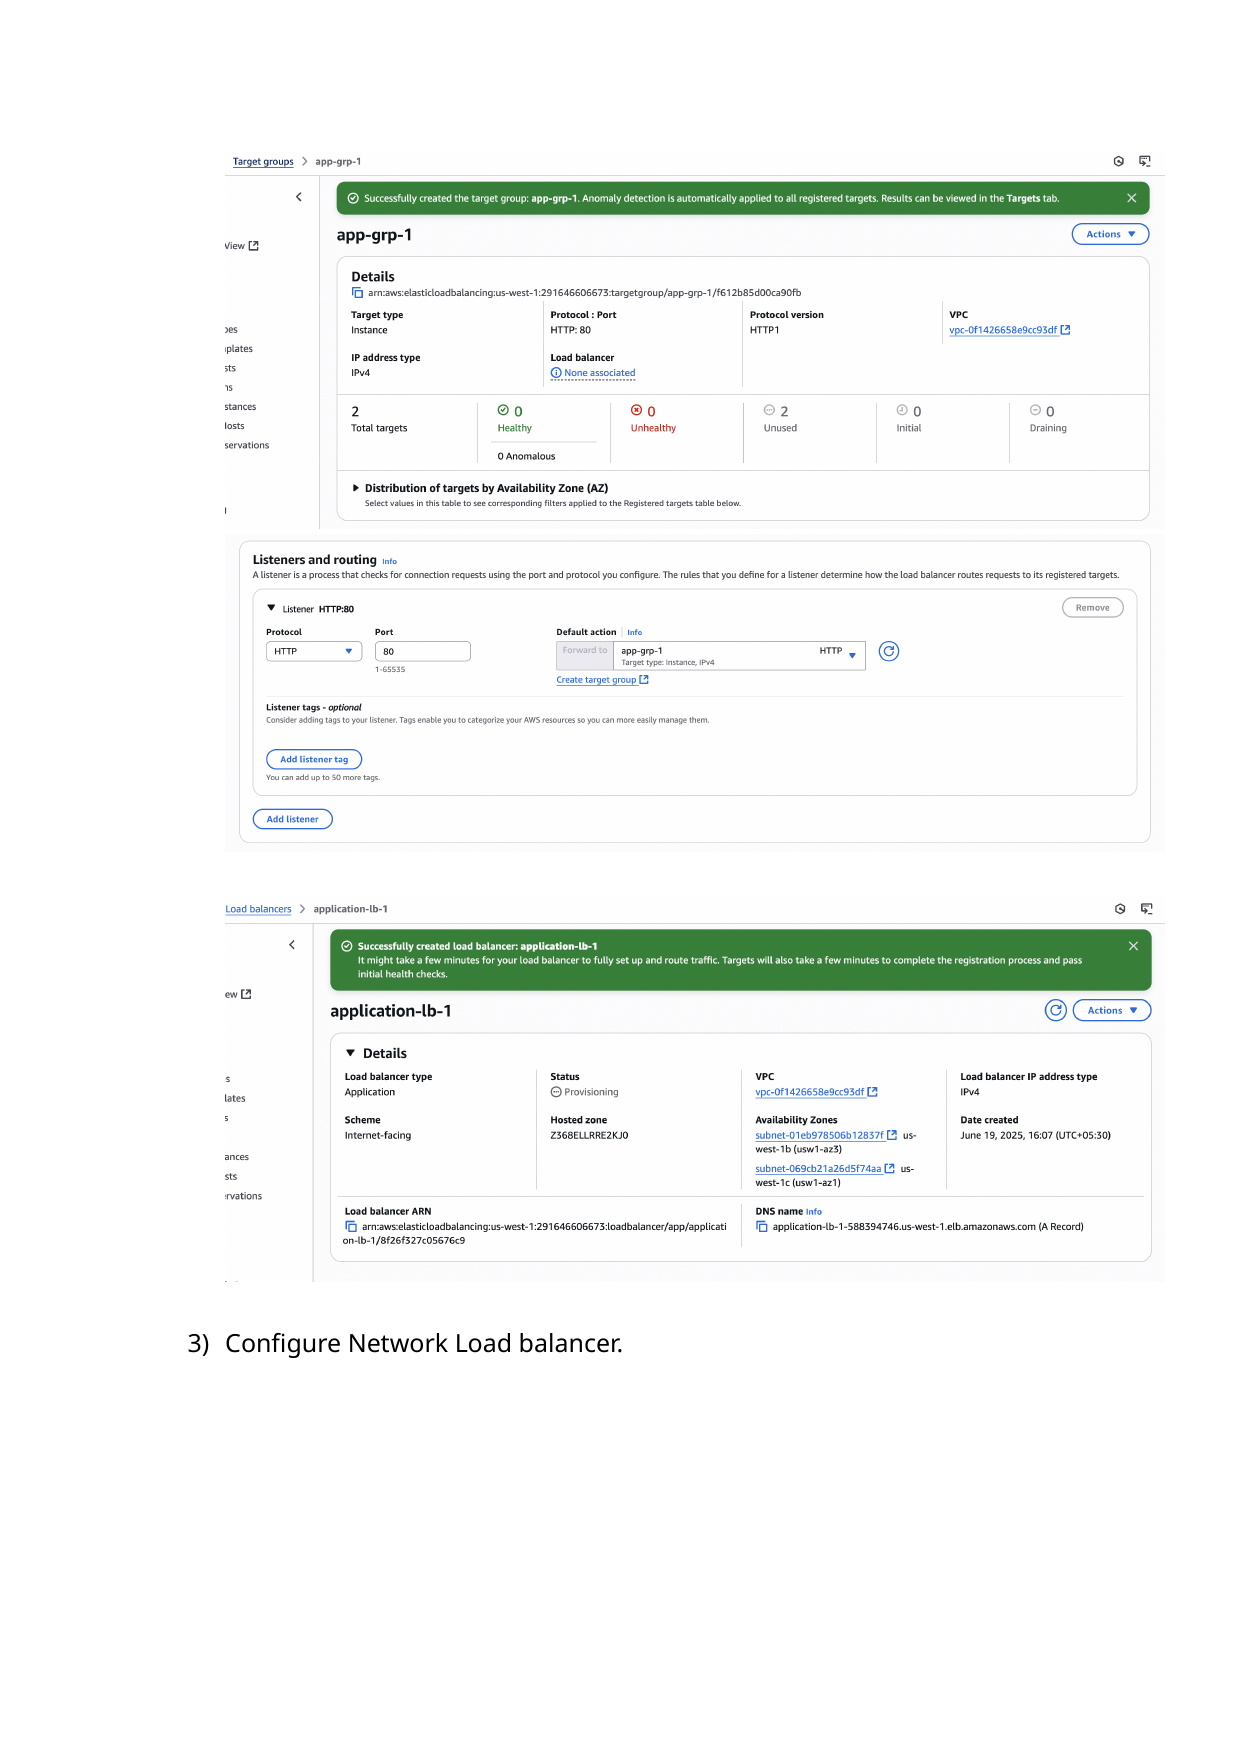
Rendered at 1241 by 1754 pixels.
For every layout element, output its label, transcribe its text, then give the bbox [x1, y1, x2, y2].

list Configure Network Load balancer. [187, 1326, 1090, 1360]
picture [225, 896, 1166, 1282]
picture [225, 534, 1166, 852]
picture [225, 150, 1166, 529]
